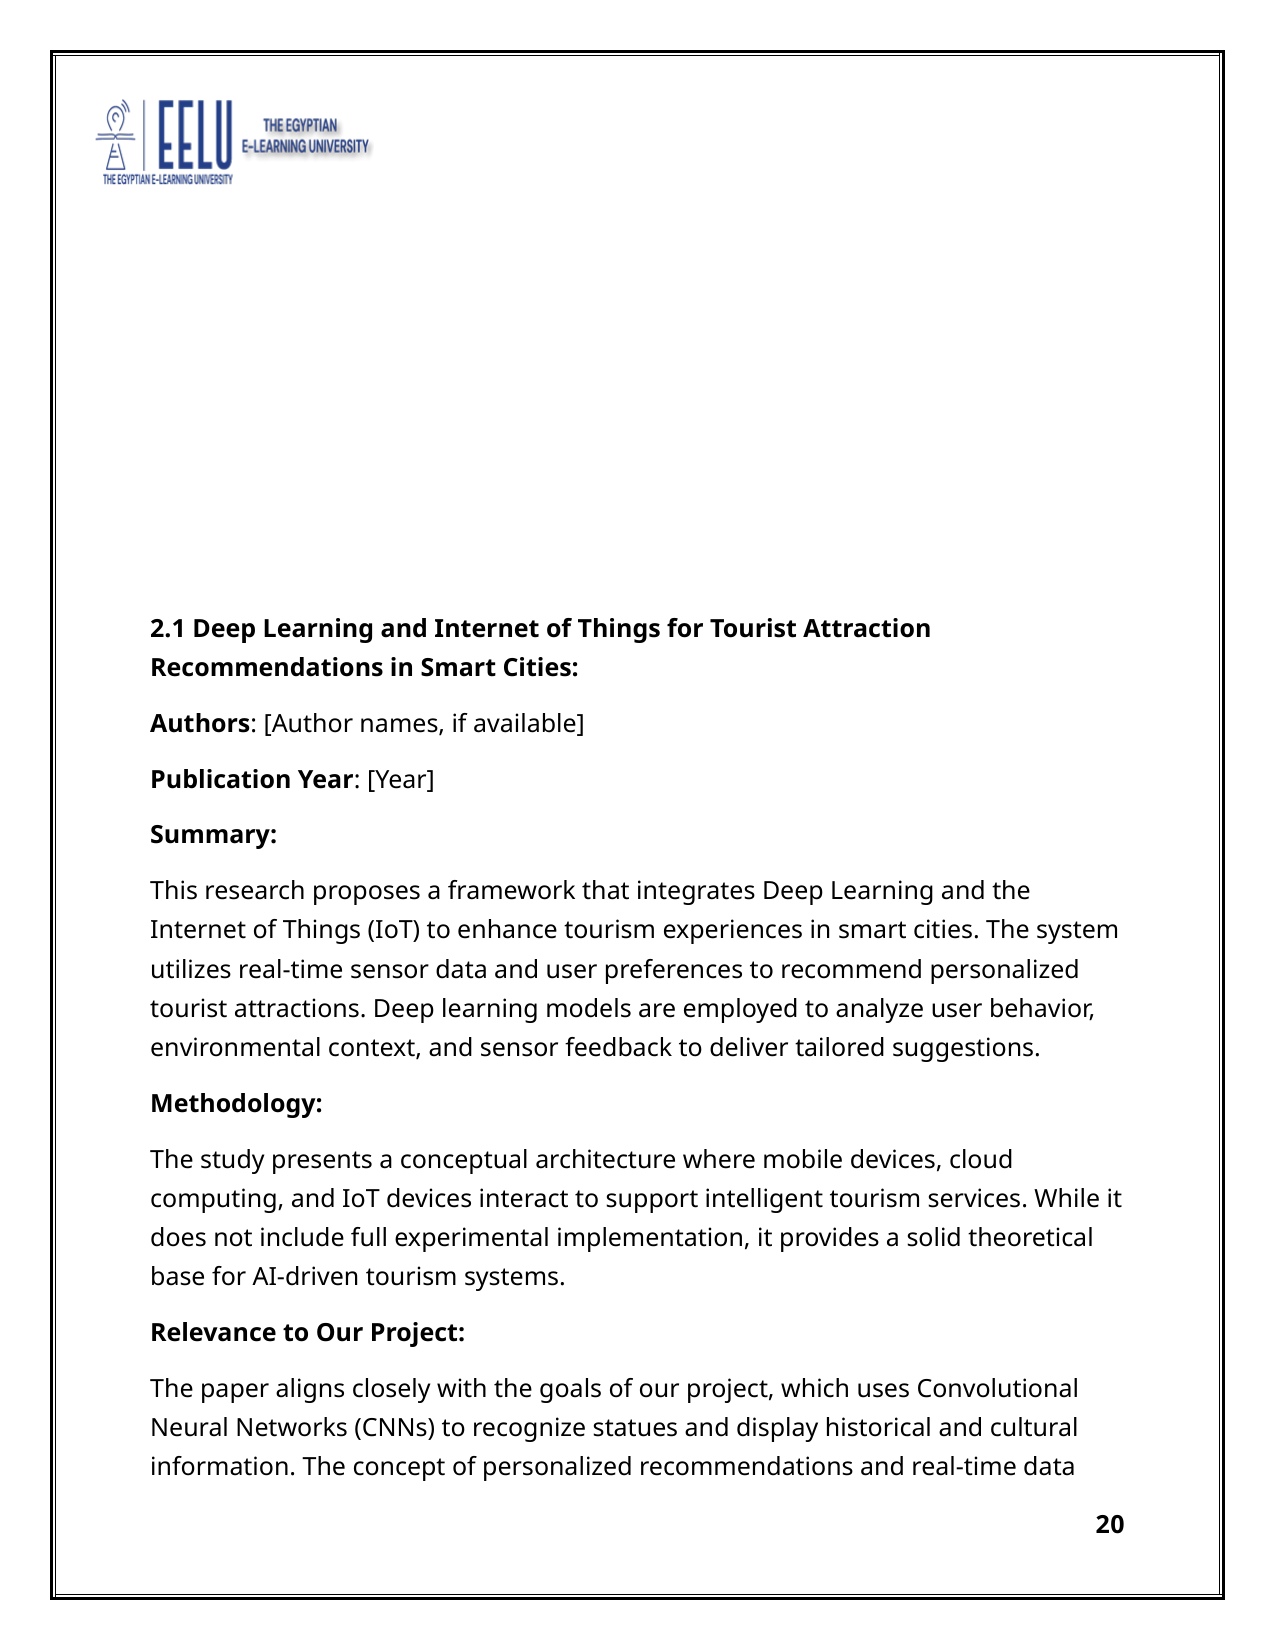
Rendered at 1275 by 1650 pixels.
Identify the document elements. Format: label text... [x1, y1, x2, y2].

text Summary: [150, 817, 1125, 851]
text 2.1 Deep Learning and Internet of Things for Tourist Attraction Recommendations in Smart Cities: [150, 610, 1125, 684]
text Relevance to Our Project: [150, 1314, 1125, 1349]
text This research proposes a framework that integrates Deep Learning and the Internet of Things (IoT) to enhance tourism experiences in smart cities. The system utilizes real-time sensor data and user preferences to recommend personalized tourist attractions. Deep learning models are employed to analyze user behavior, environmental context, and sensor feedback to deliver tailored suggestions. [150, 873, 1125, 1064]
text The study presents a conceptual architecture where mobile devices, cloud computing, and IoT devices interact to support intelligent tourism services. While it does not include full experimental implementation, it provides a solid theoretical base for AI-driven tourism systems. [150, 1141, 1125, 1293]
picture [80, 75, 374, 188]
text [150, 1370, 1125, 1483]
text Methodology: [150, 1085, 1125, 1119]
text Publication Year: [Year] [150, 761, 1125, 795]
text Authors: [Author names, if available] [150, 705, 1125, 739]
